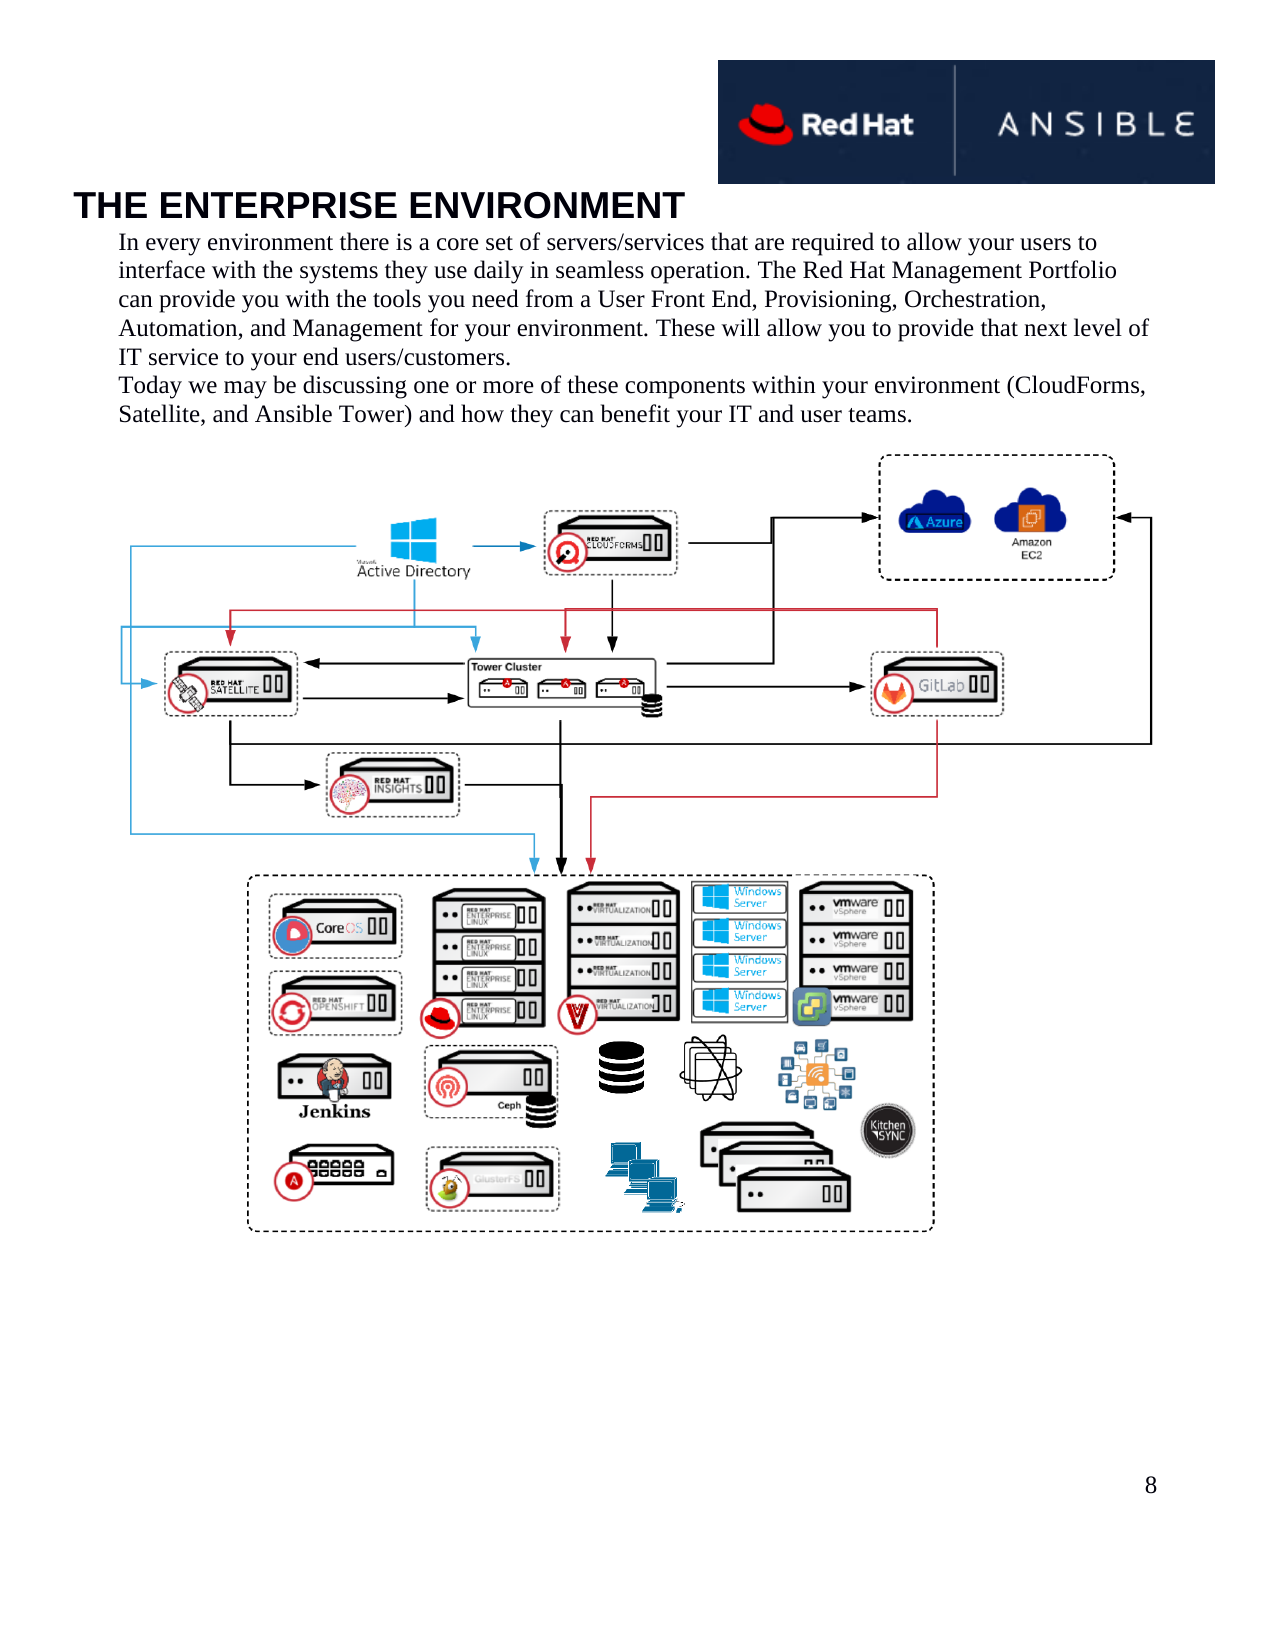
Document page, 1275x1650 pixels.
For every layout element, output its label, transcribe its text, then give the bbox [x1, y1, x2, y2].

subtitle THE ENTERPRISE ENVIRONMENT [73, 183, 1157, 227]
picture [118, 451, 1157, 1236]
text Today we may be discussing one or more of these components within your environment (CloudForms, Satellite, and Ansible Tower) and how they can benefit your IT and user teams. [118, 370, 1157, 428]
text In every environment there is a core set of servers/services that are required to allow your users to interface with the systems they use daily in seamless operation. The Red Hat Management Portfolio can provide you with the tools you need from a User Front End, Provisioning, Orchestration, Automation, and Management for your environment. These will allow you to provide that next level of IT service to your end users/customers. [118, 227, 1157, 370]
picture [718, 60, 1215, 184]
